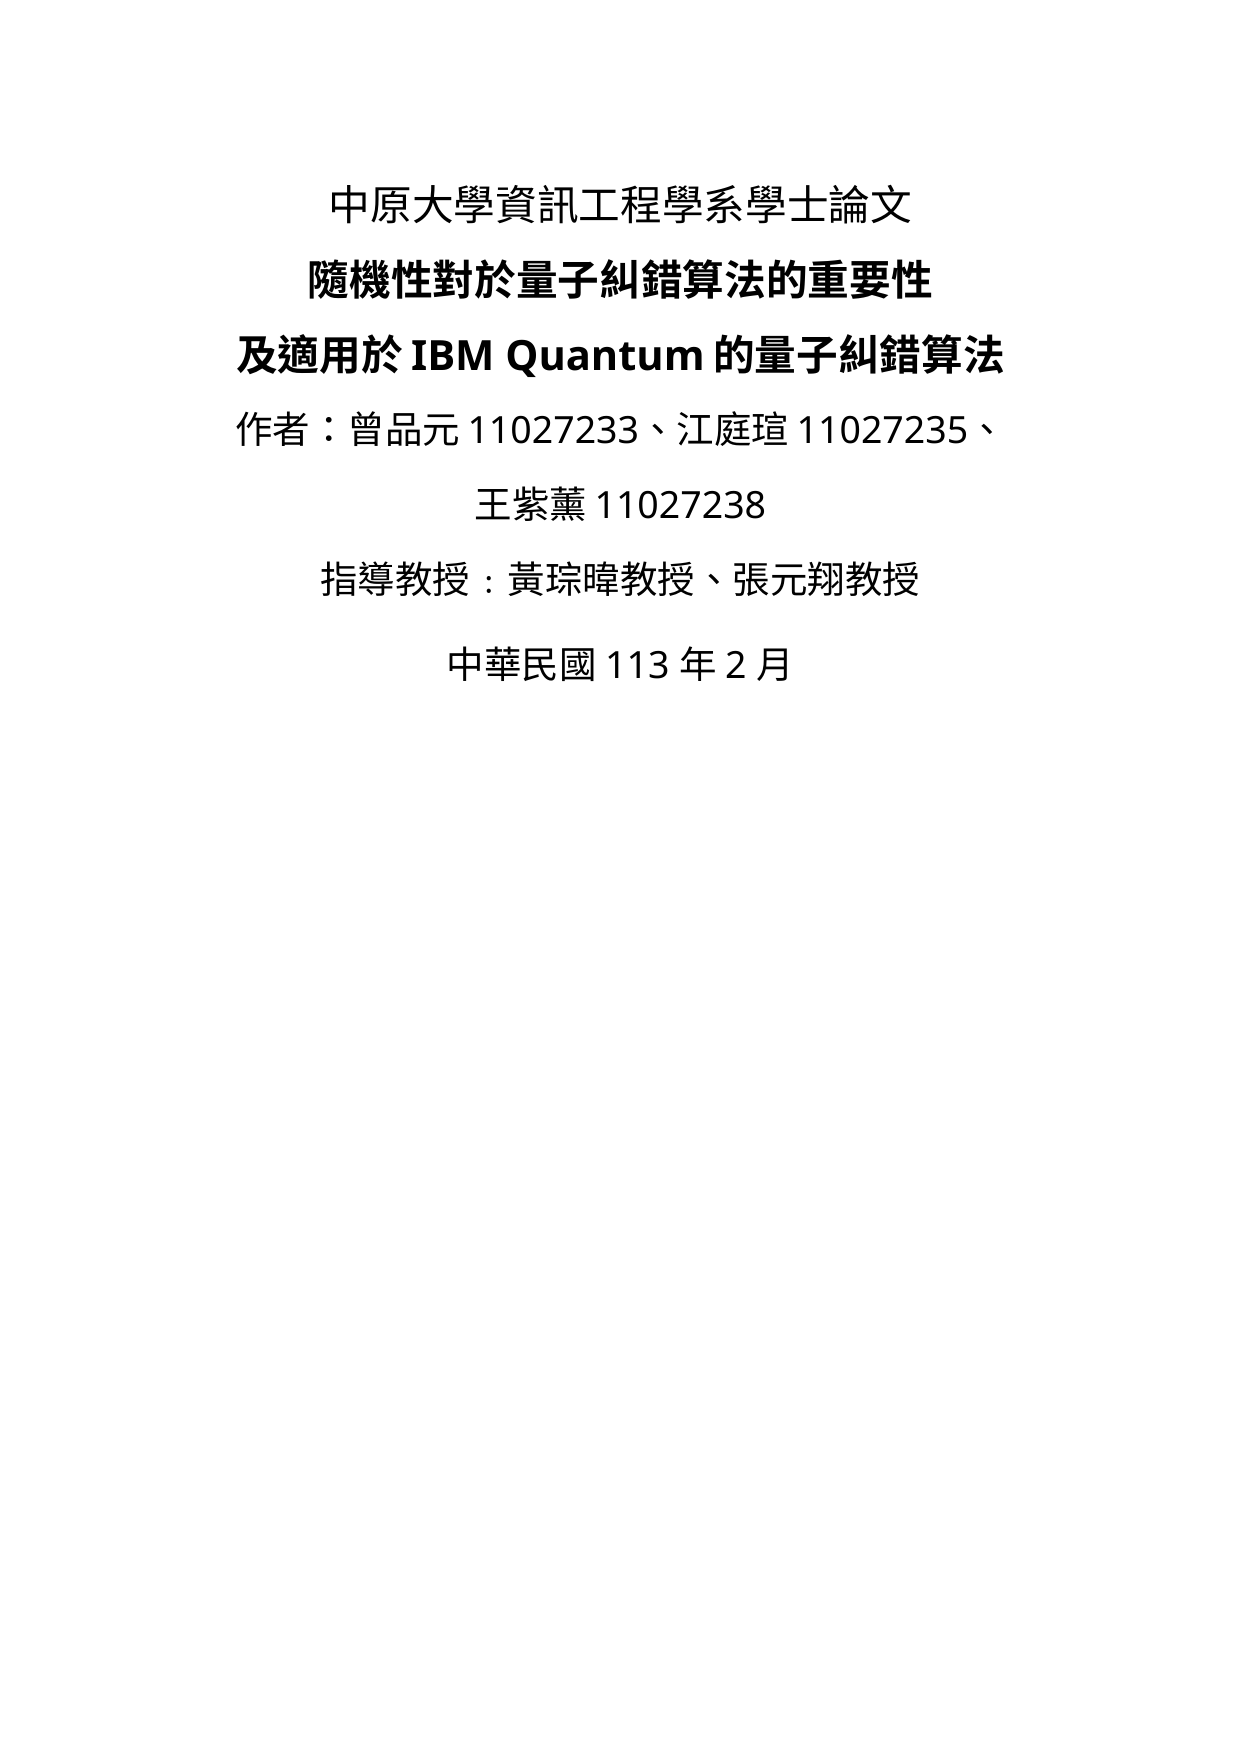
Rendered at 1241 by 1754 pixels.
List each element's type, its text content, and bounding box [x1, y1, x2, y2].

text 隨機性對於量子糾錯算法的重要性 [187, 239, 1053, 314]
text 指導教授﹕黃琮暐教授、張元翔教授 [187, 539, 1053, 614]
text 及適用於IBM Quantum的量子糾錯算法 [187, 314, 1053, 389]
text 作者：曾品元11027233、江庭瑄11027235、 [187, 389, 1053, 464]
text 中華民國 113 年 2 月 [187, 614, 1053, 689]
text 中原大學資訊工程學系學士論文 [187, 164, 1053, 239]
text 王紫薰11027238 [187, 464, 1053, 539]
